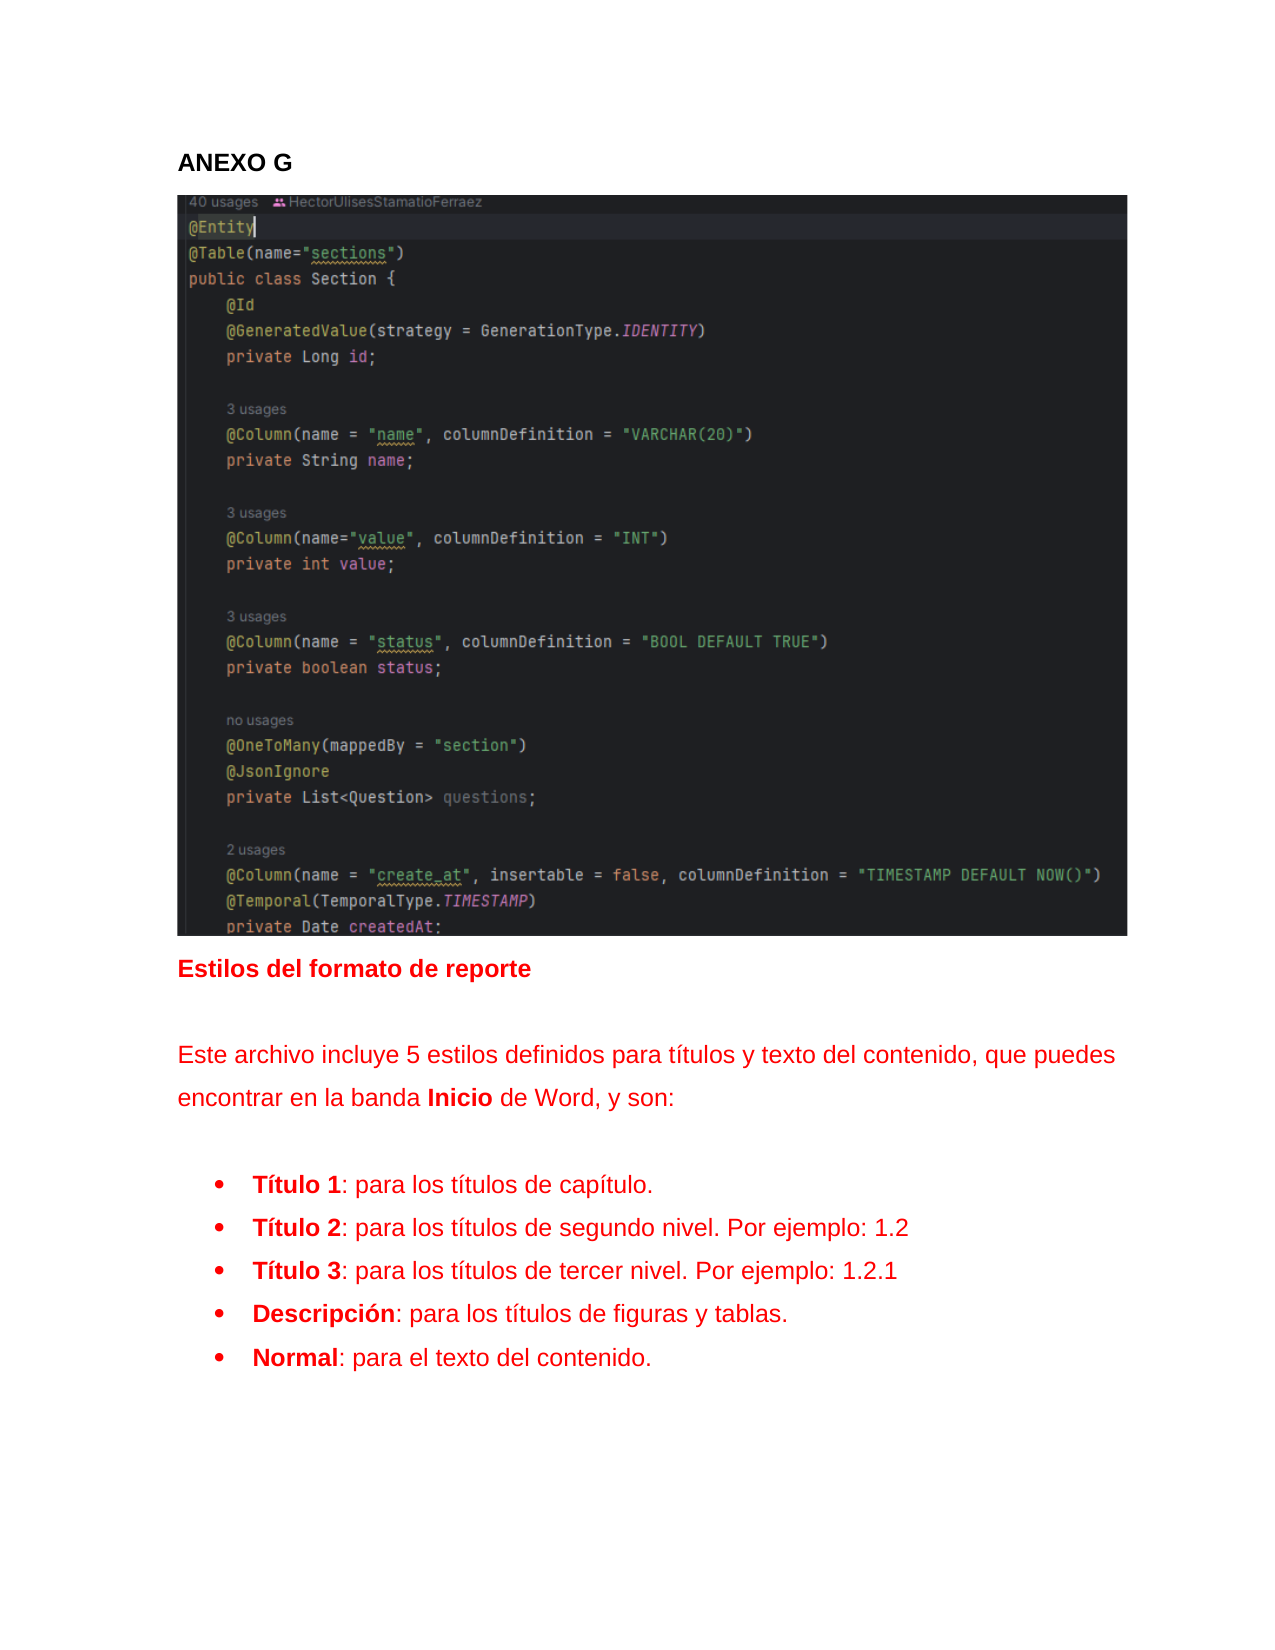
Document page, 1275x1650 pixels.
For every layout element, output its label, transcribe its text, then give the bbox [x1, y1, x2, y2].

list Título 3: para los títulos de tercer nivel. Por ejemplo: 1.2.1 [215, 1256, 1127, 1285]
list Título 2: para los títulos de segundo nivel. Por ejemplo: 1.2 [215, 1213, 1127, 1242]
text Este archivo incluye 5 estilos definidos para títulos y texto del contenido, que puedes encontrar en la banda Inicio de Word, y son: [177, 1040, 1127, 1112]
text Estilos del formato de reporte [177, 954, 1127, 983]
text ANEXO G [177, 148, 1127, 176]
list Descripción: para los títulos de figuras y tablas. [215, 1299, 1127, 1328]
list Título 1: para los títulos de capítulo. [215, 1170, 1127, 1198]
picture [177, 195, 1128, 936]
list Normal: para el texto del contenido. [215, 1343, 1127, 1371]
